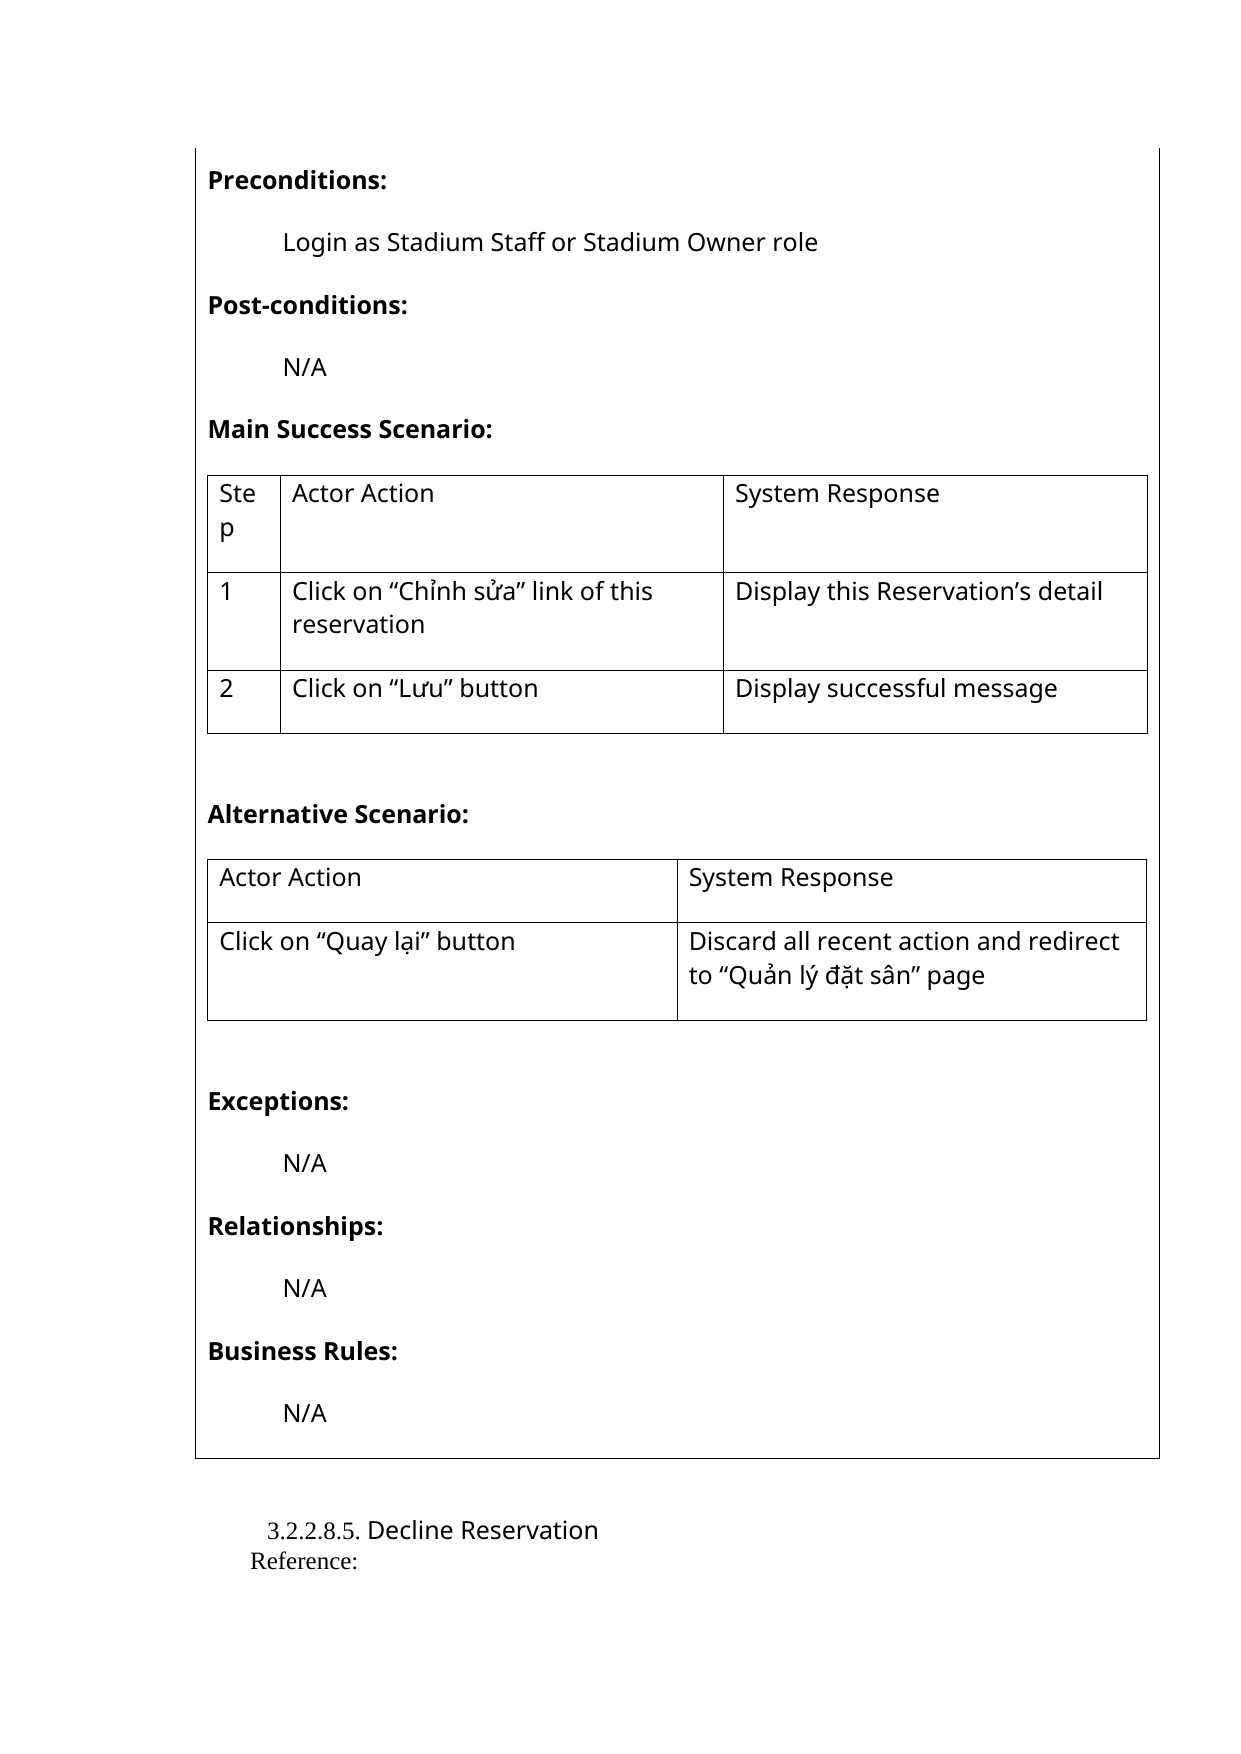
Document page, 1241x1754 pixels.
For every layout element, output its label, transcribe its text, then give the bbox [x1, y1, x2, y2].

subtitle Decline Reservation [267, 1513, 1122, 1546]
text Reference: [250, 1546, 1122, 1575]
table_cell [196, 154, 1159, 1458]
